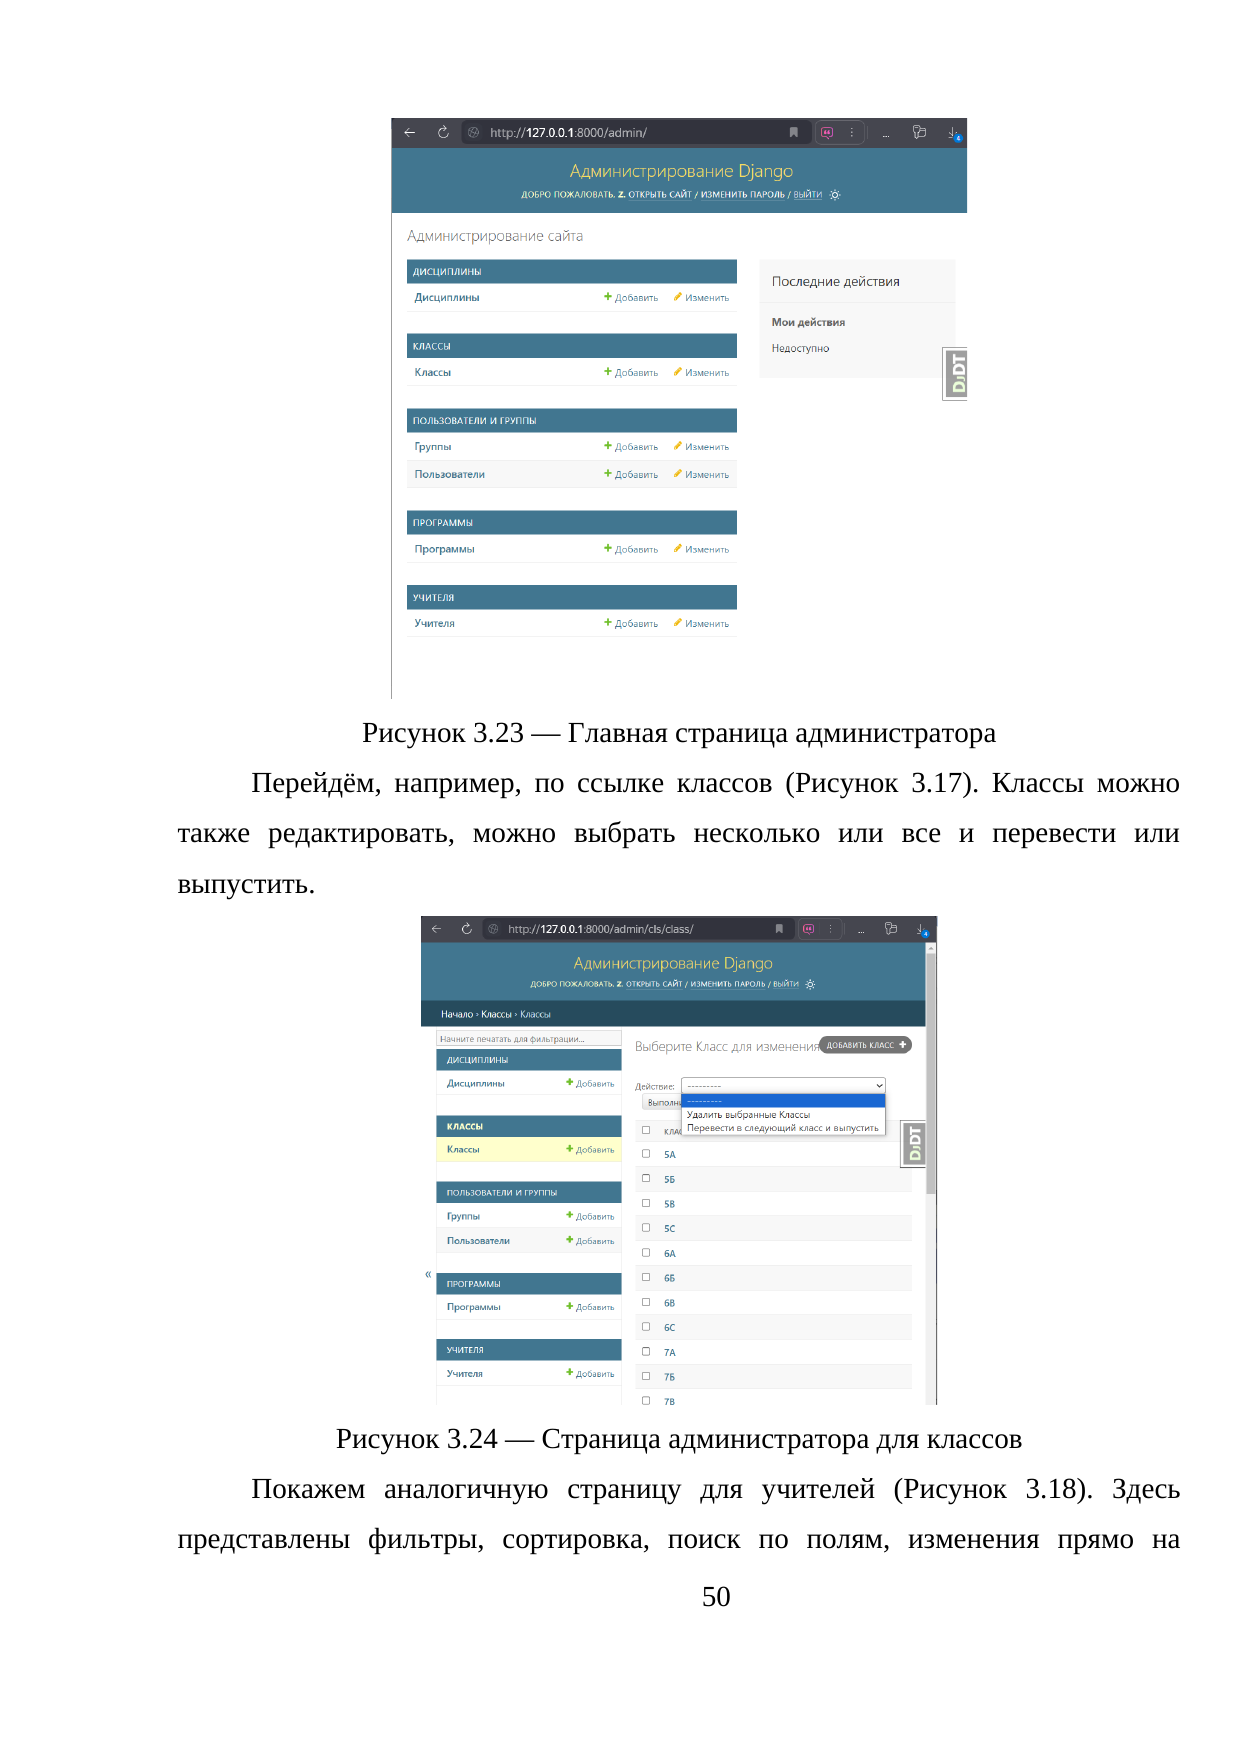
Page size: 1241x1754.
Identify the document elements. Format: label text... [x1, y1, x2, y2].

picture [421, 916, 938, 1405]
picture [391, 118, 968, 699]
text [177, 1471, 1181, 1555]
text Перейдём, например, по ссылке классов (Рисунок 3.17). Классы можно также редактировать, можно выбрать несколько или все и перевести или выпустить. [177, 765, 1181, 899]
